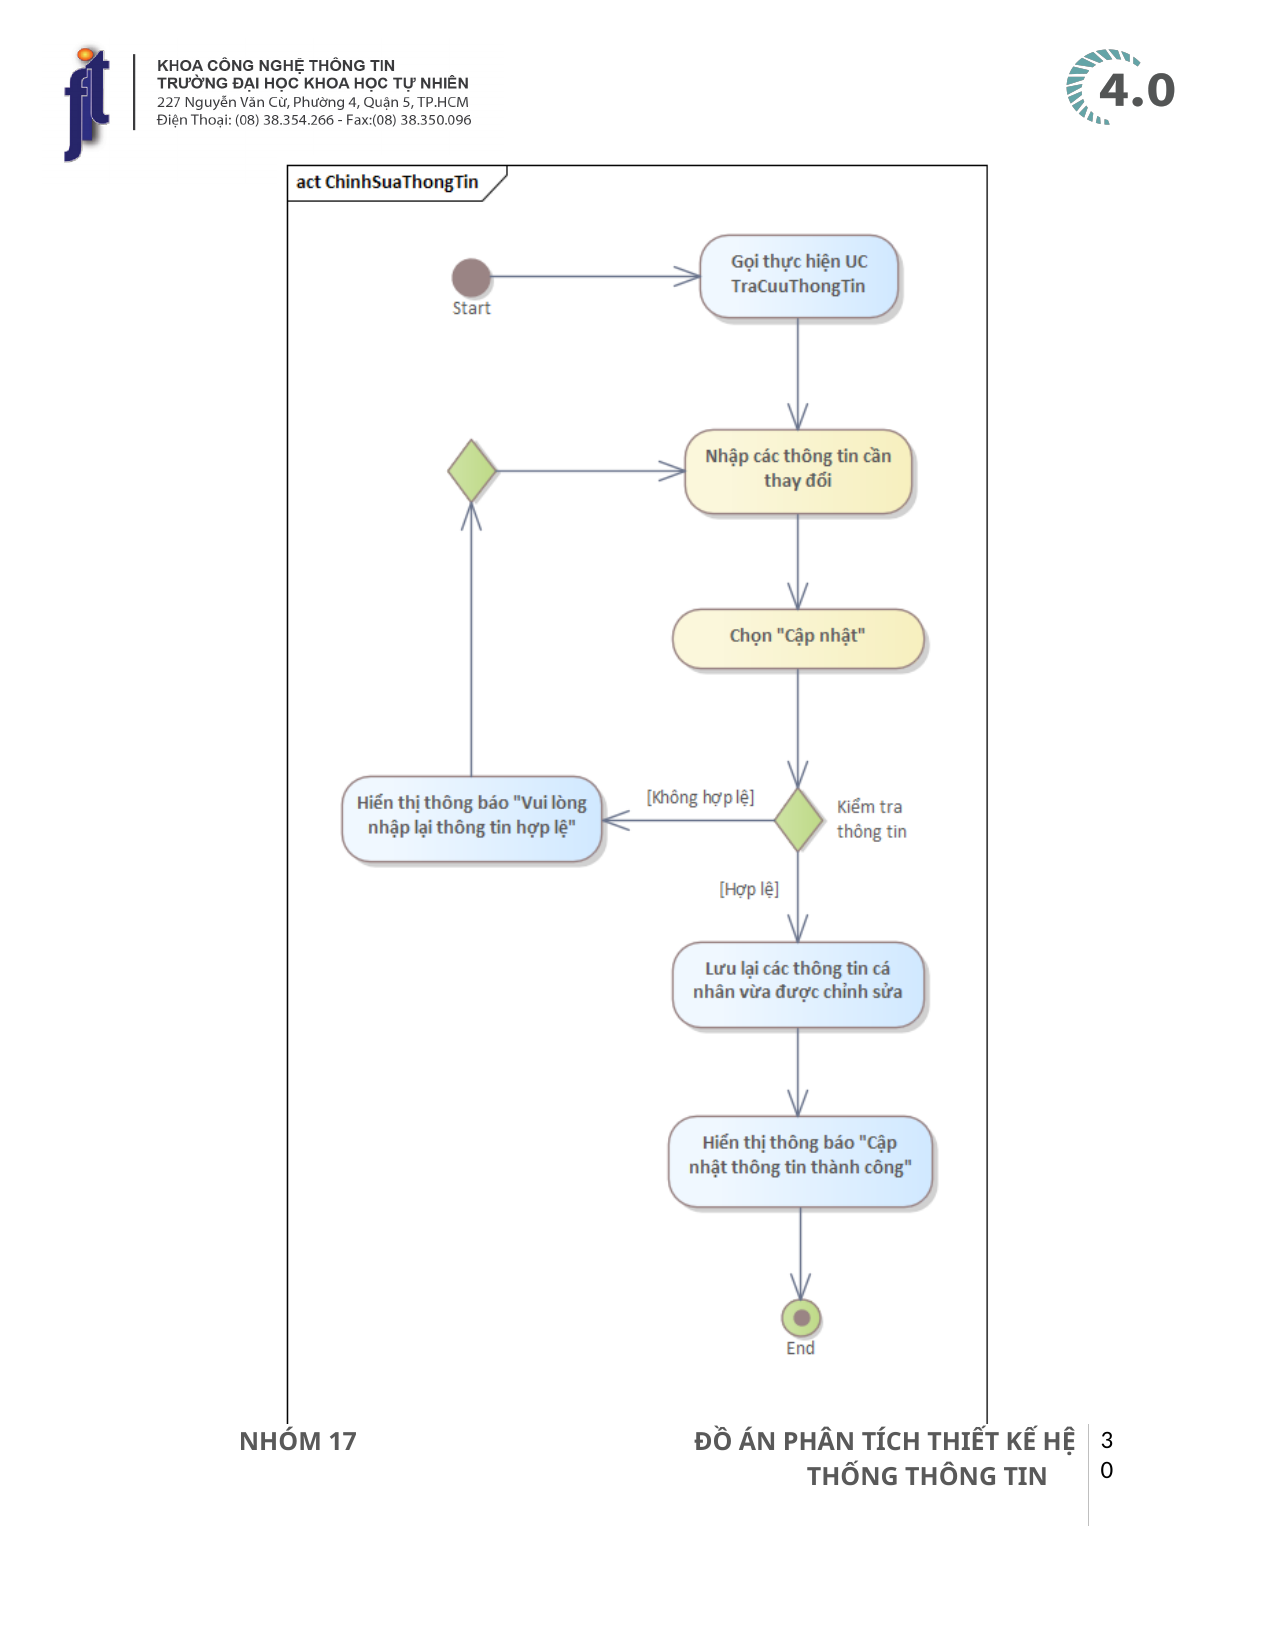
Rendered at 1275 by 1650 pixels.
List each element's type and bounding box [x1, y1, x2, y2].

picture [41, 38, 999, 1424]
picture [1059, 42, 1182, 128]
